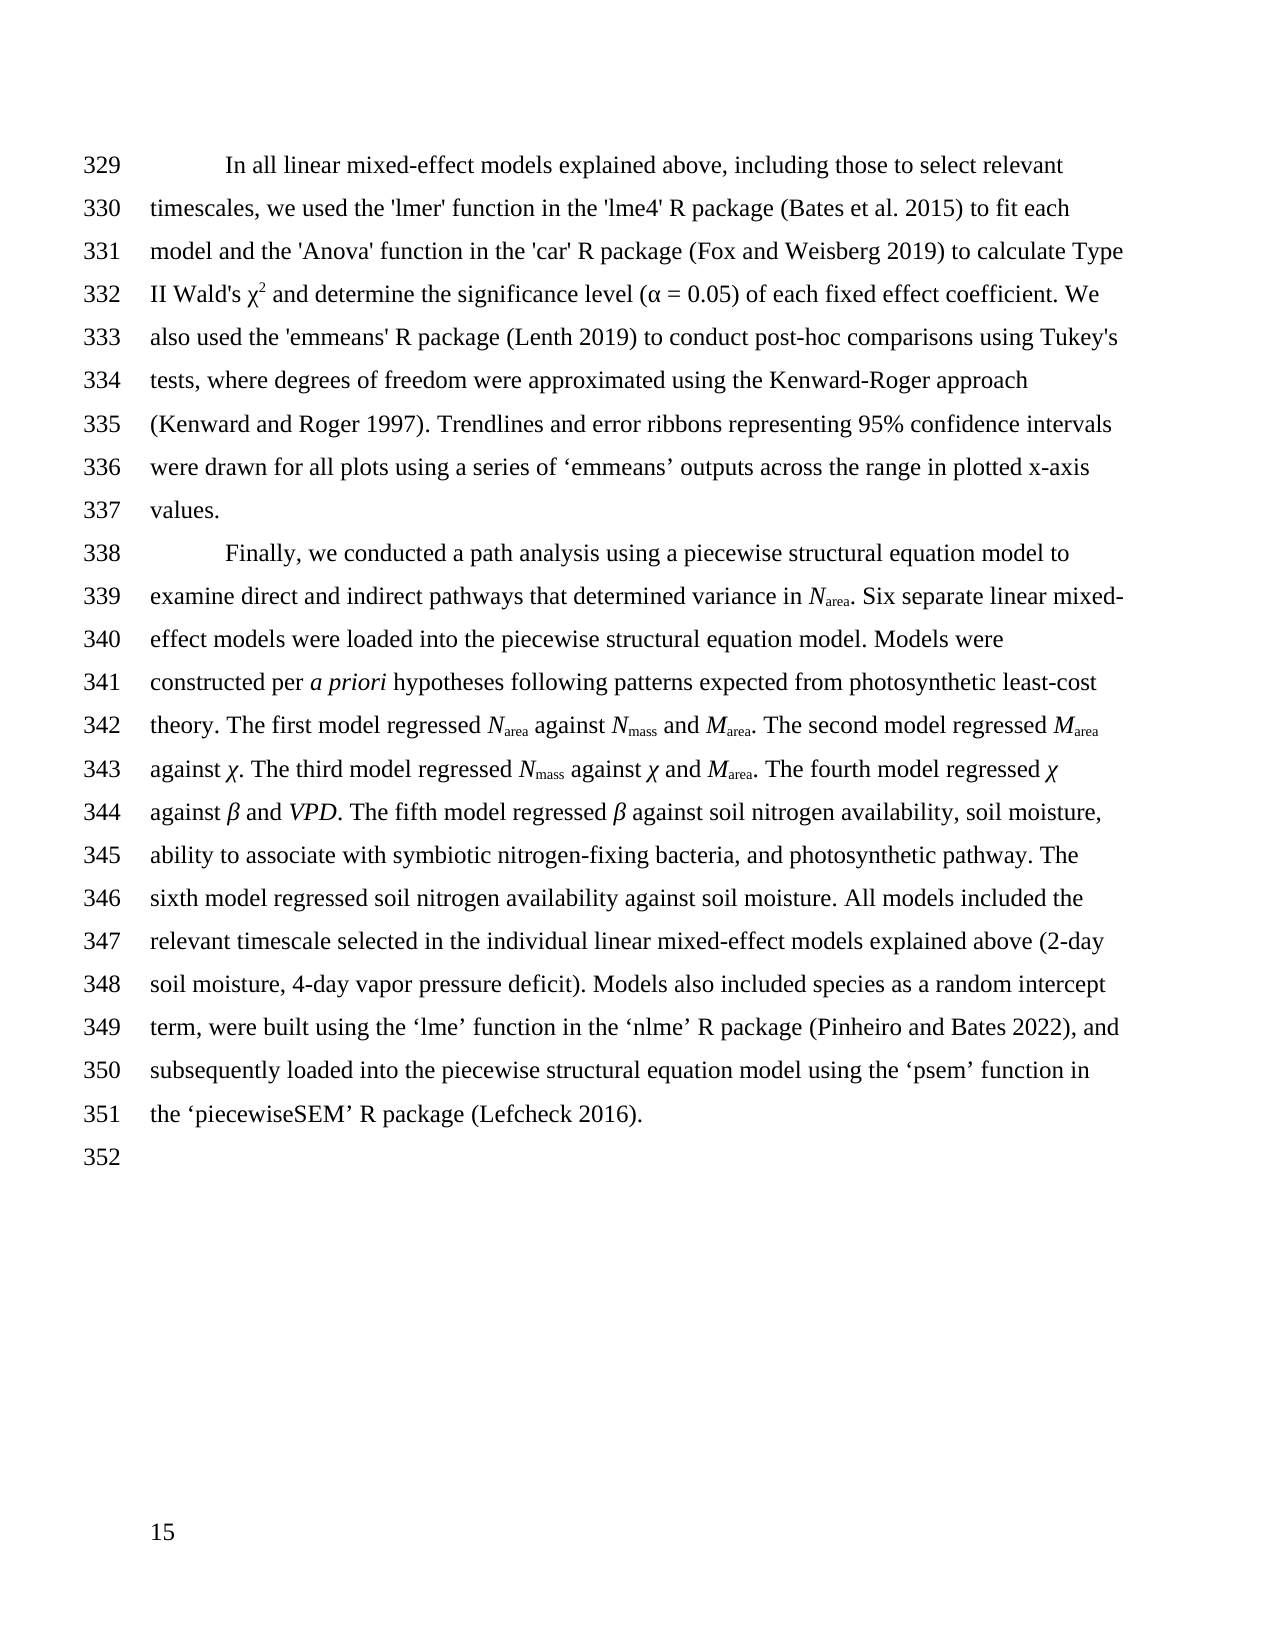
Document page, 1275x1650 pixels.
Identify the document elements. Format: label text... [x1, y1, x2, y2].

text Finally, we conducted a path analysis using a piecewise structural equation model to examine direct and indirect pathways that determined variance in Narea. Six separate linear mixed-effect models were loaded into the piecewise structural equation model. Models were constructed per a priori hypotheses following patterns expected from photosynthetic least-cost theory. The first model regressed Narea against Nmass and Marea. The second model regressed Marea against χ. The third model regressed Nmass against χ and Marea. The fourth model regressed χ against β and VPD. The fifth model regressed β against soil nitrogen availability, soil moisture, ability to associate with symbiotic nitrogen-fixing bacteria, and photosynthetic pathway. The sixth model regressed soil nitrogen availability against soil moisture. All models included the relevant timescale selected in the individual linear mixed-effect models explained above (2-day soil moisture, 4-day vapor pressure deficit). Models also included species as a random intercept term, were built using the ‘lme’ function in the ‘nlme’ R package (Pinheiro and Bates 2022), and subsequently loaded into the piecewise structural equation model using the ‘psem’ function in the ‘piecewiseSEM’ R package (Lefcheck 2016). [150, 538, 1125, 1127]
text In all linear mixed-effect models explained above, including those to select relevant timescales, we used the 'lmer' function in the 'lme4' R package (Bates et al. 2015) to fit each model and the 'Anova' function in the 'car' R package (Fox and Weisberg 2019) to calculate Type II Wald's χ2 and determine the significance level (α = 0.05) of each fixed effect coefficient. We also used the 'emmeans' R package (Lenth 2019) to conduct post-hoc comparisons using Tukey's tests, where degrees of freedom were approximated using the Kenward-Roger approach (Kenward and Roger 1997). Trendlines and error ribbons representing 95% confidence intervals were drawn for all plots using a series of ‘emmeans’ outputs across the range in plotted x-axis values. [150, 150, 1125, 524]
